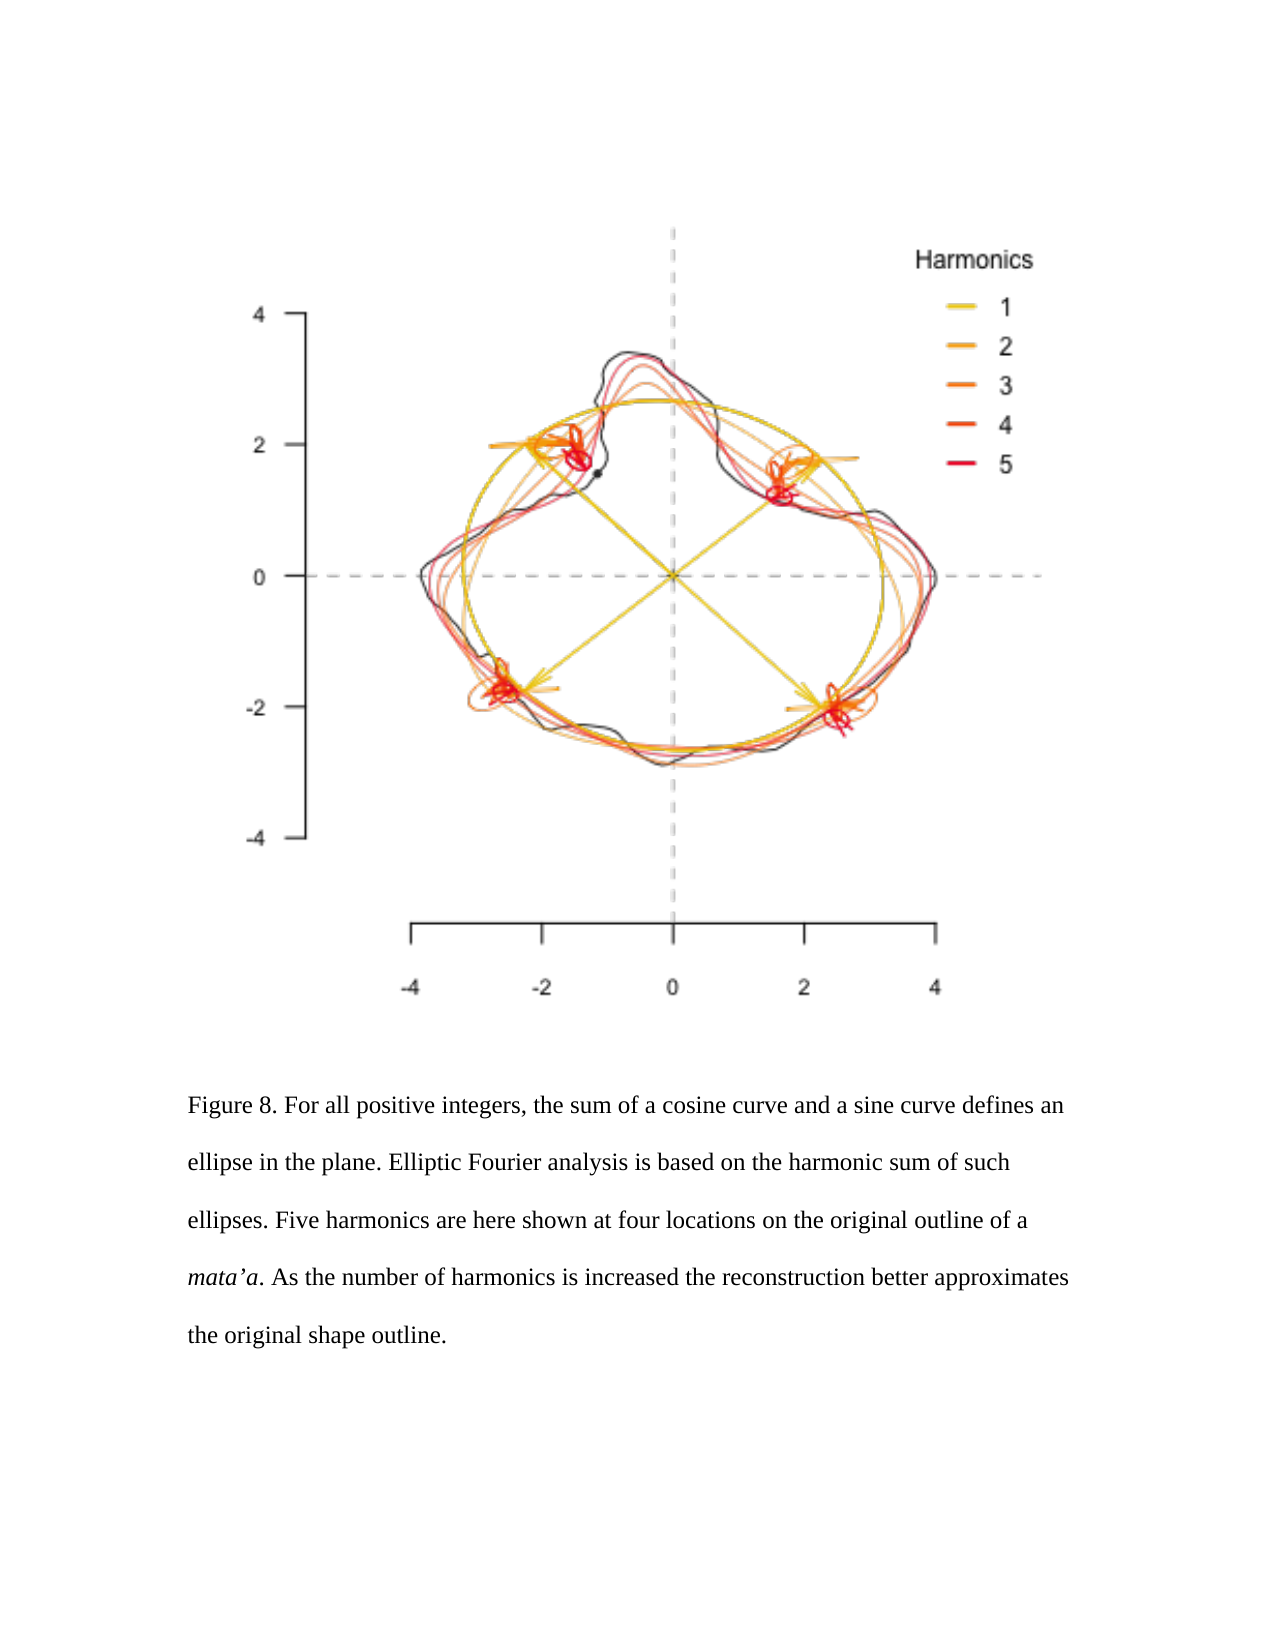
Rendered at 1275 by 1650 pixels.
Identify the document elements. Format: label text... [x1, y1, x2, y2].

text Figure 8. For all positive integers, the sum of a cosine curve and a sine curve defines an ellipse in the plane. Elliptic Fourier analysis is based on the harmonic sum of such ellipses. Five harmonics are here shown at four locations on the original outline of a mata’a. As the number of harmonics is increased the reconstruction better approximates the original shape outline. [187, 1090, 1087, 1349]
picture [187, 150, 1080, 1043]
